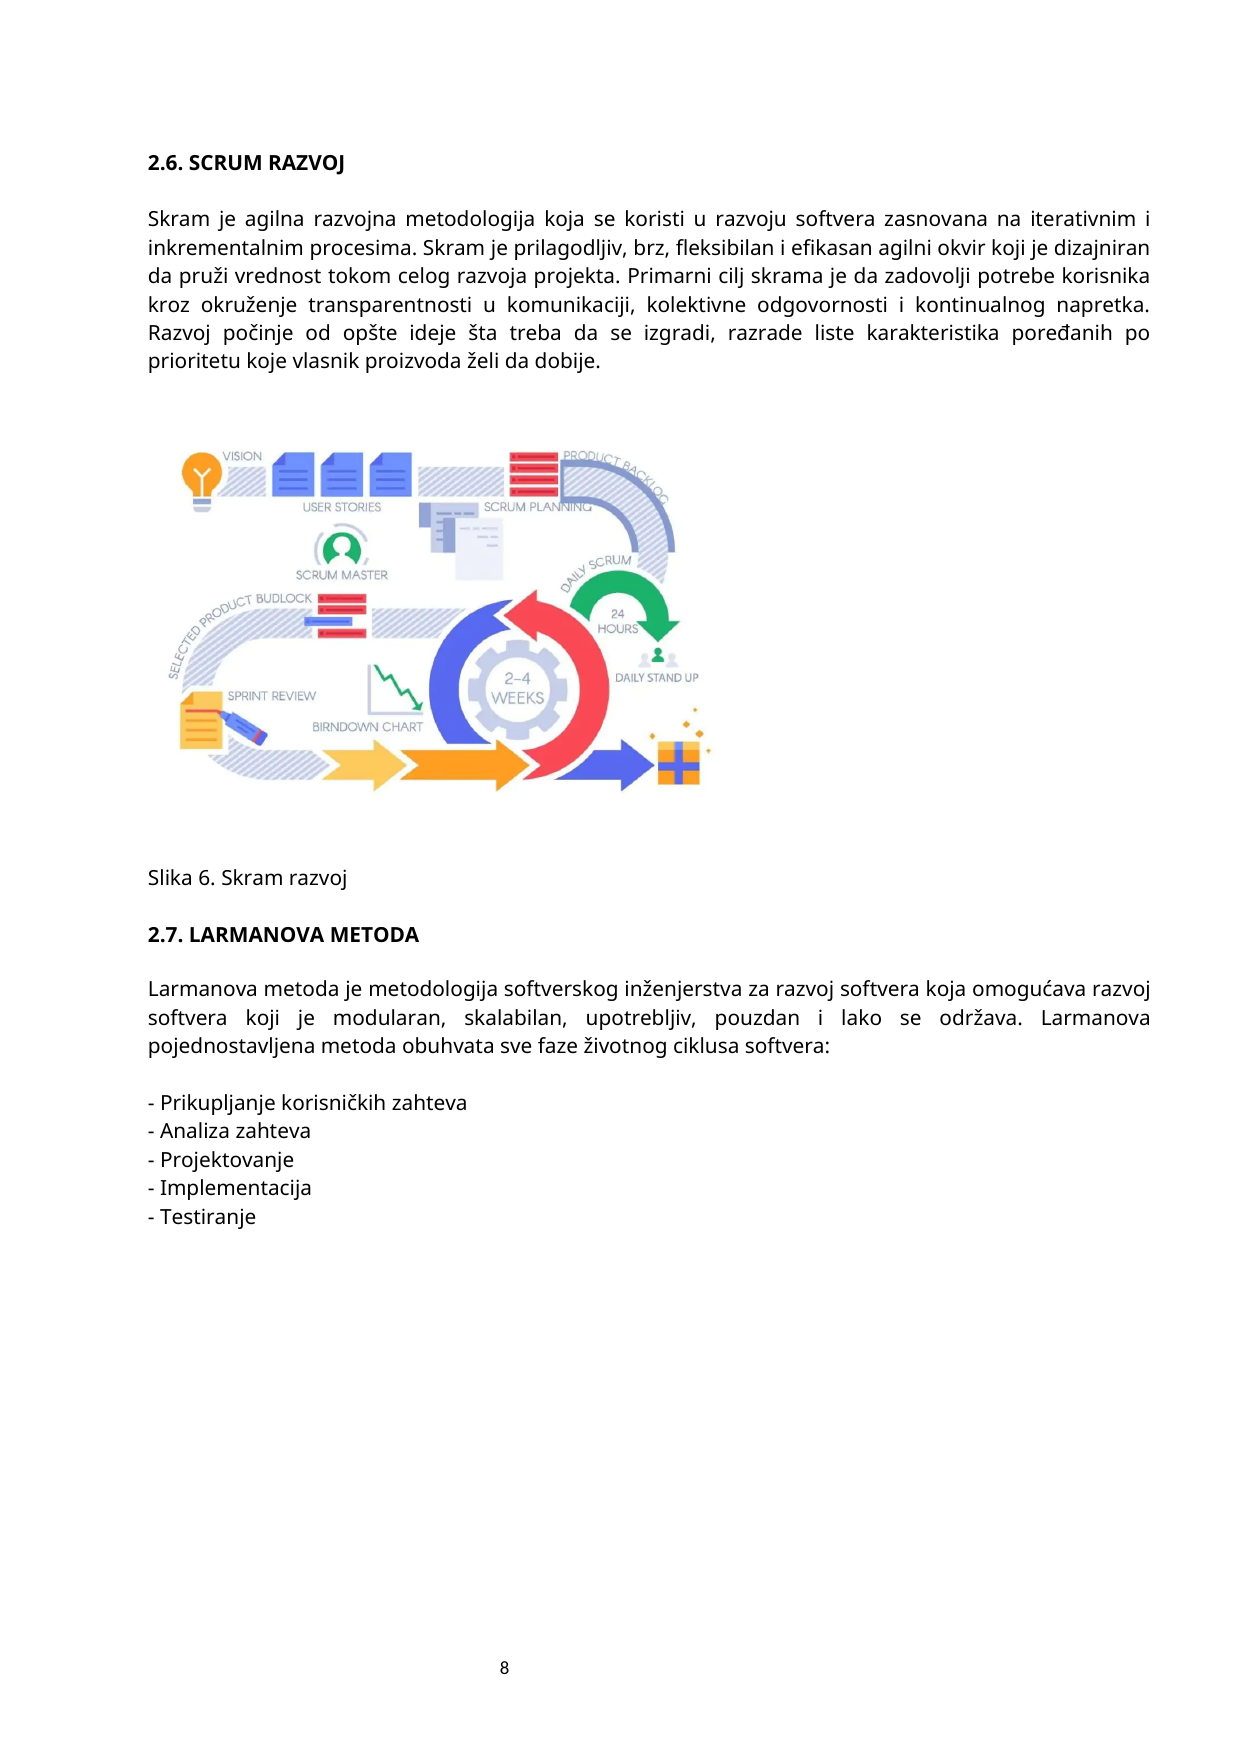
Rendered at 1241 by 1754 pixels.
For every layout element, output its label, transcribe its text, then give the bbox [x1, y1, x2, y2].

list Slika 6. Skram razvoj [148, 863, 1152, 892]
list Larmanova metoda je metodologija softverskog inženjerstva za razvoj softvera koja omogućava razvoj softvera koji je modularan, skalabilan, upotrebljiv, pouzdan i lako se održava. Larmanova pojednostavljena metoda obuhvata sve faze životnog ciklusa softvera: [148, 974, 1152, 1059]
list - Testiranje [148, 1202, 1152, 1230]
list - Implementacija [148, 1173, 1152, 1202]
list Skram je agilna razvojna metodologija koja se koristi u razvoju softvera zasnovana na iterativnim i inkrementalnim procesima. Skram je prilagodljiv, brz, fleksibilan i efikasan agilni okvir koji je dizajniran da pruži vrednost tokom celog razvoja projekta. Primarni cilj skrama je da zadovolji potrebe korisnika kroz okruženje transparentnosti u komunikaciji, kolektivne odgovornosti i kontinualnog napretka. Razvoj počinje od opšte ideje šta treba da se izgradi, razrade liste karakteristika poređanih po prioritetu koje vlasnik proizvoda želi da dobije. [148, 204, 1152, 375]
list SCRUM RAZVOJ [148, 148, 1152, 176]
list - Projektovanje [148, 1145, 1152, 1173]
list - Prikupljanje korisničkih zahteva [148, 1059, 1152, 1116]
list - Analiza zahteva [148, 1116, 1152, 1145]
picture [147, 403, 723, 836]
list LARMANOVA METODA [148, 920, 1152, 974]
